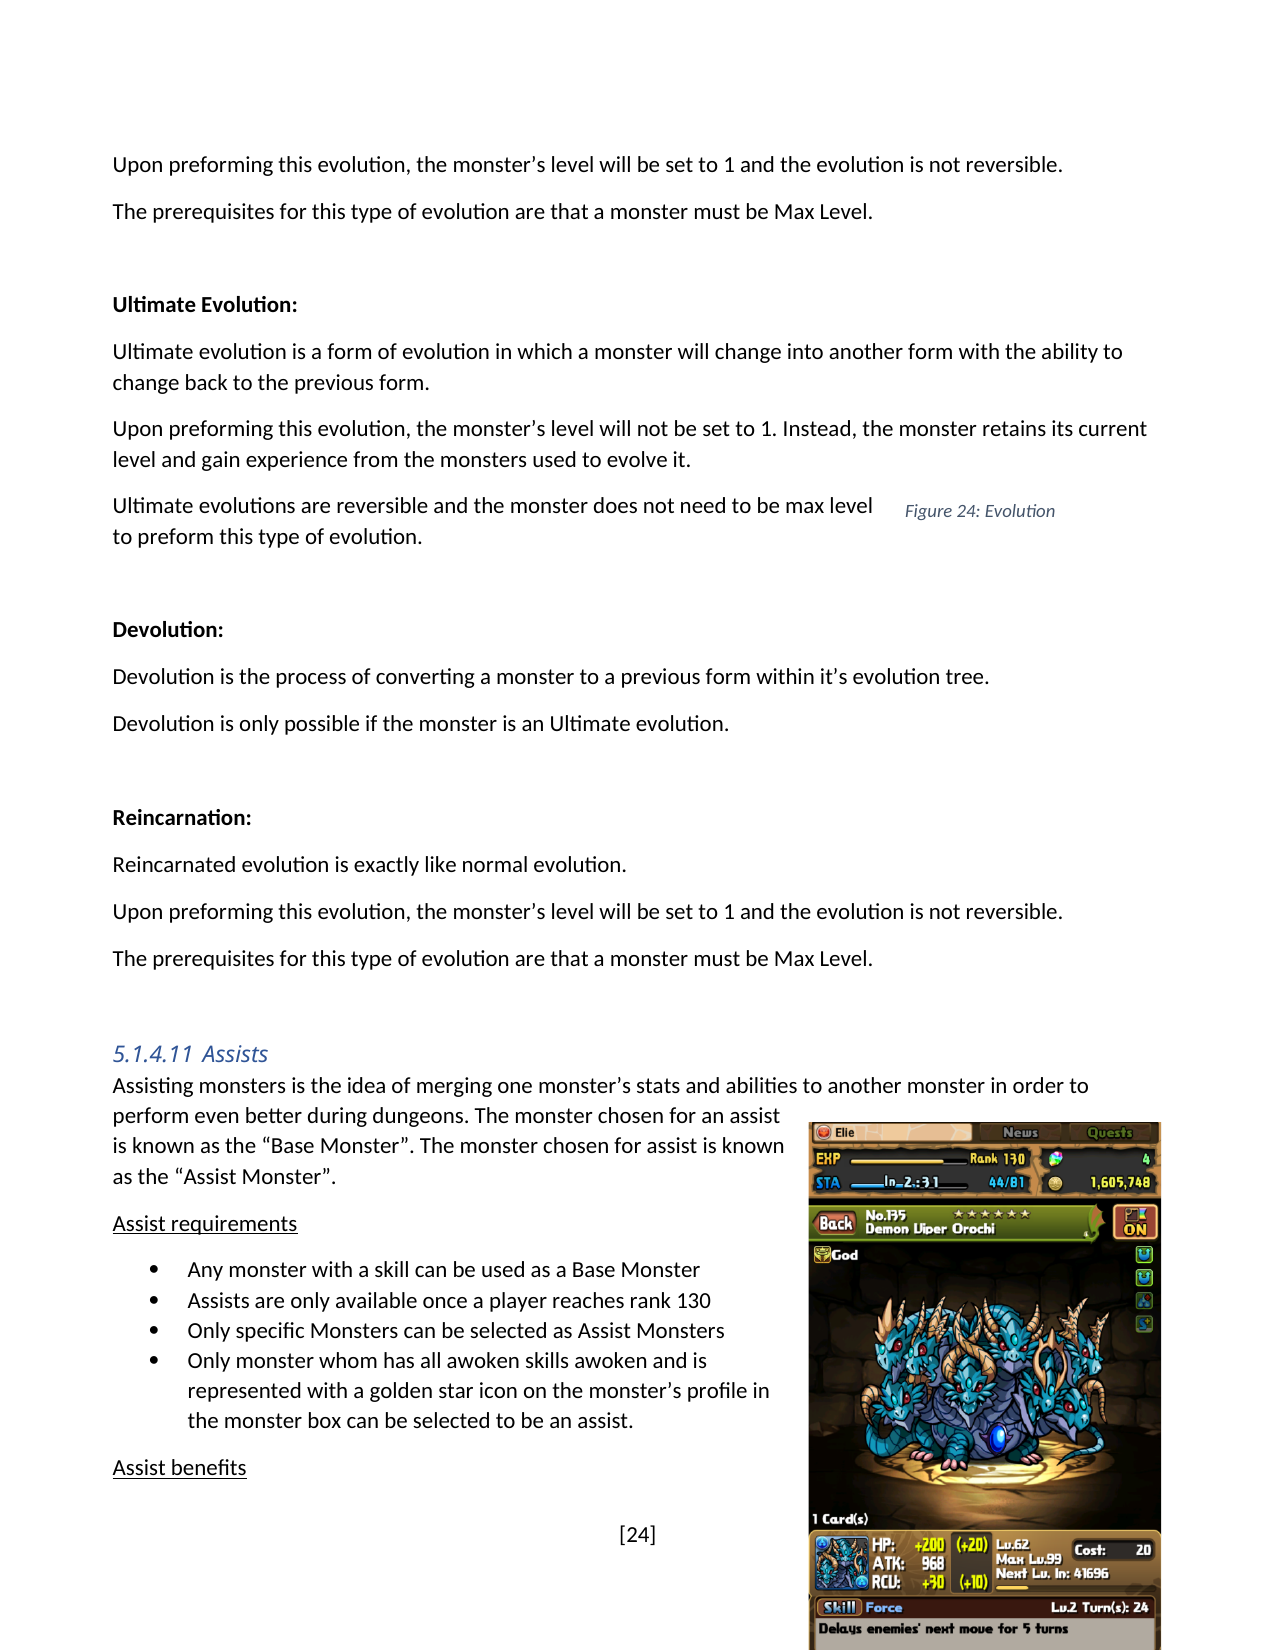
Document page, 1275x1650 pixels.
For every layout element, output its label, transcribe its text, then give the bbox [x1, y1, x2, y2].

list Only monster whom has all awoken skills awoken and is represented with a golden star icon on the monster’s profile in the monster box can be selected to be an assist. [150, 1346, 808, 1435]
list Assists are only available once a player reaches rank 130 [150, 1286, 808, 1314]
text Reincarnation: [112, 803, 1162, 831]
text Ultimate evolutions are reversible and the monster does not need to be max level to preform this type of evolution. [112, 492, 1162, 550]
text The prerequisites for this type of evolution are that a monster must be Max Level. [112, 197, 1162, 225]
text Upon preforming this evolution, the monster’s level will not be set to 1. Instead, the monster retains its current level and gain experience from the monsters used to evolve it. [112, 414, 1162, 473]
text Reincarnated evolution is exactly like normal evolution. [112, 850, 1162, 878]
text Assist benefits [112, 1453, 808, 1482]
text Assist requirements [112, 1209, 808, 1237]
list Any monster with a skill can be used as a Base Monster [150, 1256, 808, 1284]
text Devolution is only possible if the monster is an Ultimate evolution. [112, 709, 1162, 737]
text Ultimate Evolution: [112, 291, 1162, 319]
subtitle Assists [112, 1037, 1162, 1069]
text Devolution is the process of converting a monster to a previous form within it’s evolution tree. [112, 662, 1162, 691]
text Upon preforming this evolution, the monster’s level will be set to 1 and the evolution is not reversible. [112, 150, 1162, 178]
text Devolution: [112, 616, 1162, 644]
list Only specific Monsters can be selected as Assist Monsters [150, 1316, 808, 1344]
text Assisting monsters is the idea of merging one monster’s stats and abilities to another monster in order to perform even better during dungeons. The monster chosen for an assist is known as the “Base Monster”. The monster chosen for assist is known as the “Assist Monster”. [112, 1071, 1162, 1190]
text The prerequisites for this type of evolution are that a monster must be Max Level. [112, 944, 1162, 972]
text Ultimate evolution is a form of evolution in which a monster will change into another form with the ability to change back to the previous form. [112, 337, 1162, 396]
picture [808, 1122, 1162, 1650]
text Upon preforming this evolution, the monster’s level will be set to 1 and the evolution is not reversible. [112, 897, 1162, 925]
